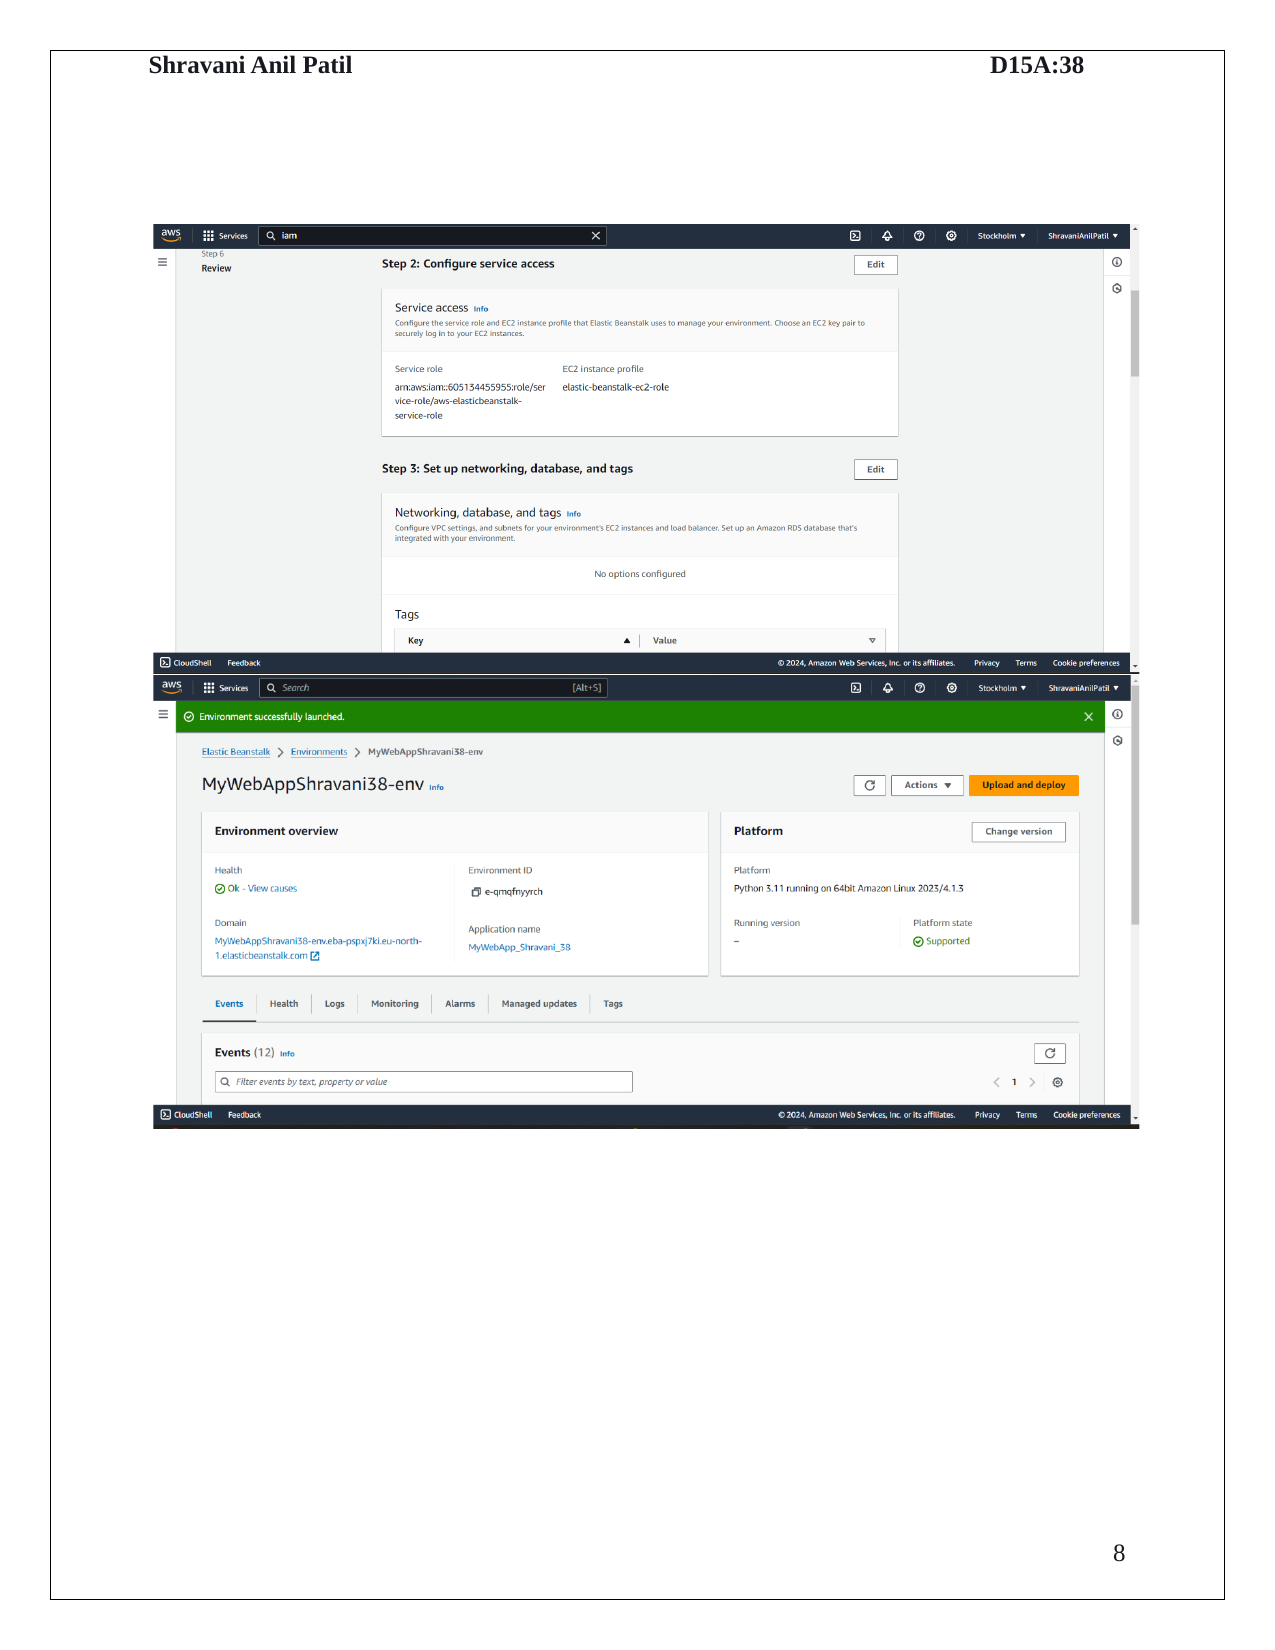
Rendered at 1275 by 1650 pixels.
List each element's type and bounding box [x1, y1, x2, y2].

picture [153, 224, 1140, 674]
picture [153, 675, 1140, 1129]
